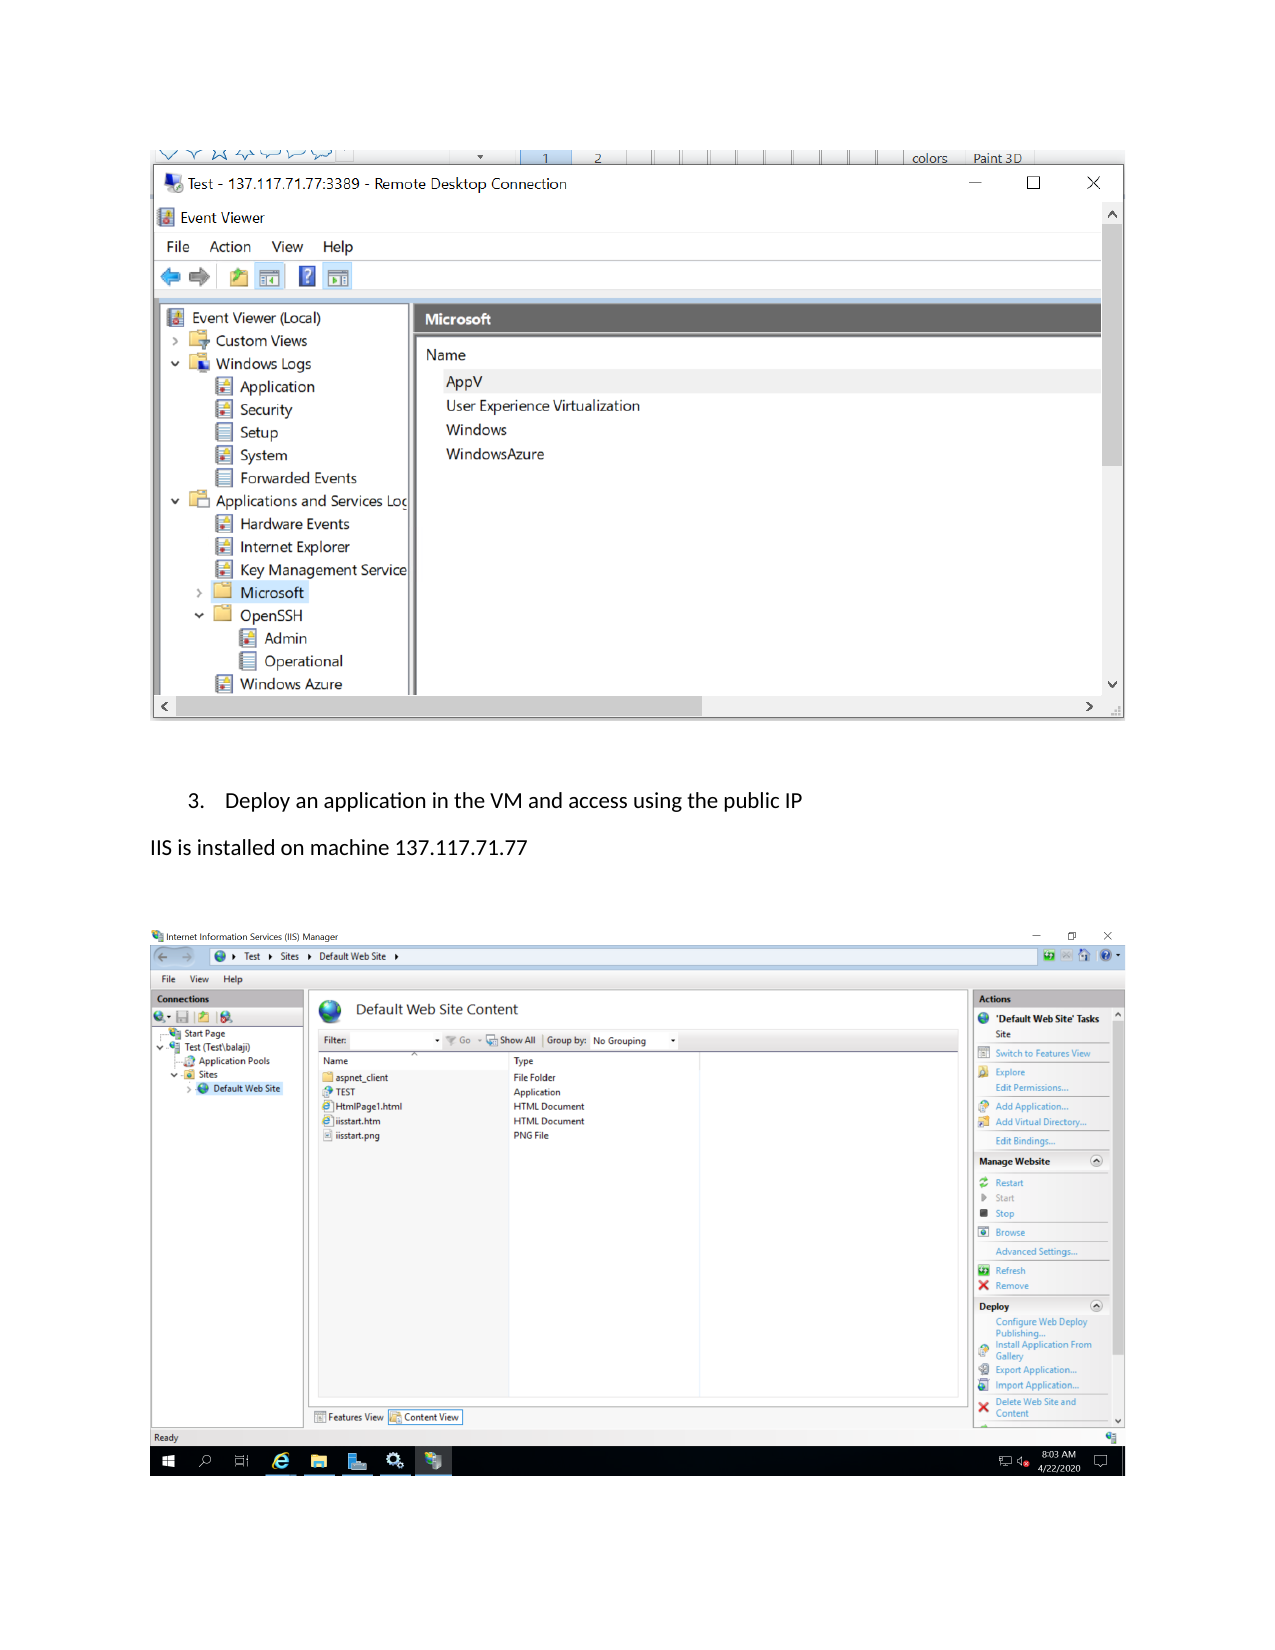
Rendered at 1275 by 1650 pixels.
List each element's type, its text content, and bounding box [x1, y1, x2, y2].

list Deploy an application in the VM and access using the public IP [187, 787, 1125, 814]
text IIS is installed on machine 137.117.71.77 [150, 833, 1125, 861]
picture [150, 150, 1125, 721]
picture [150, 927, 1125, 1476]
